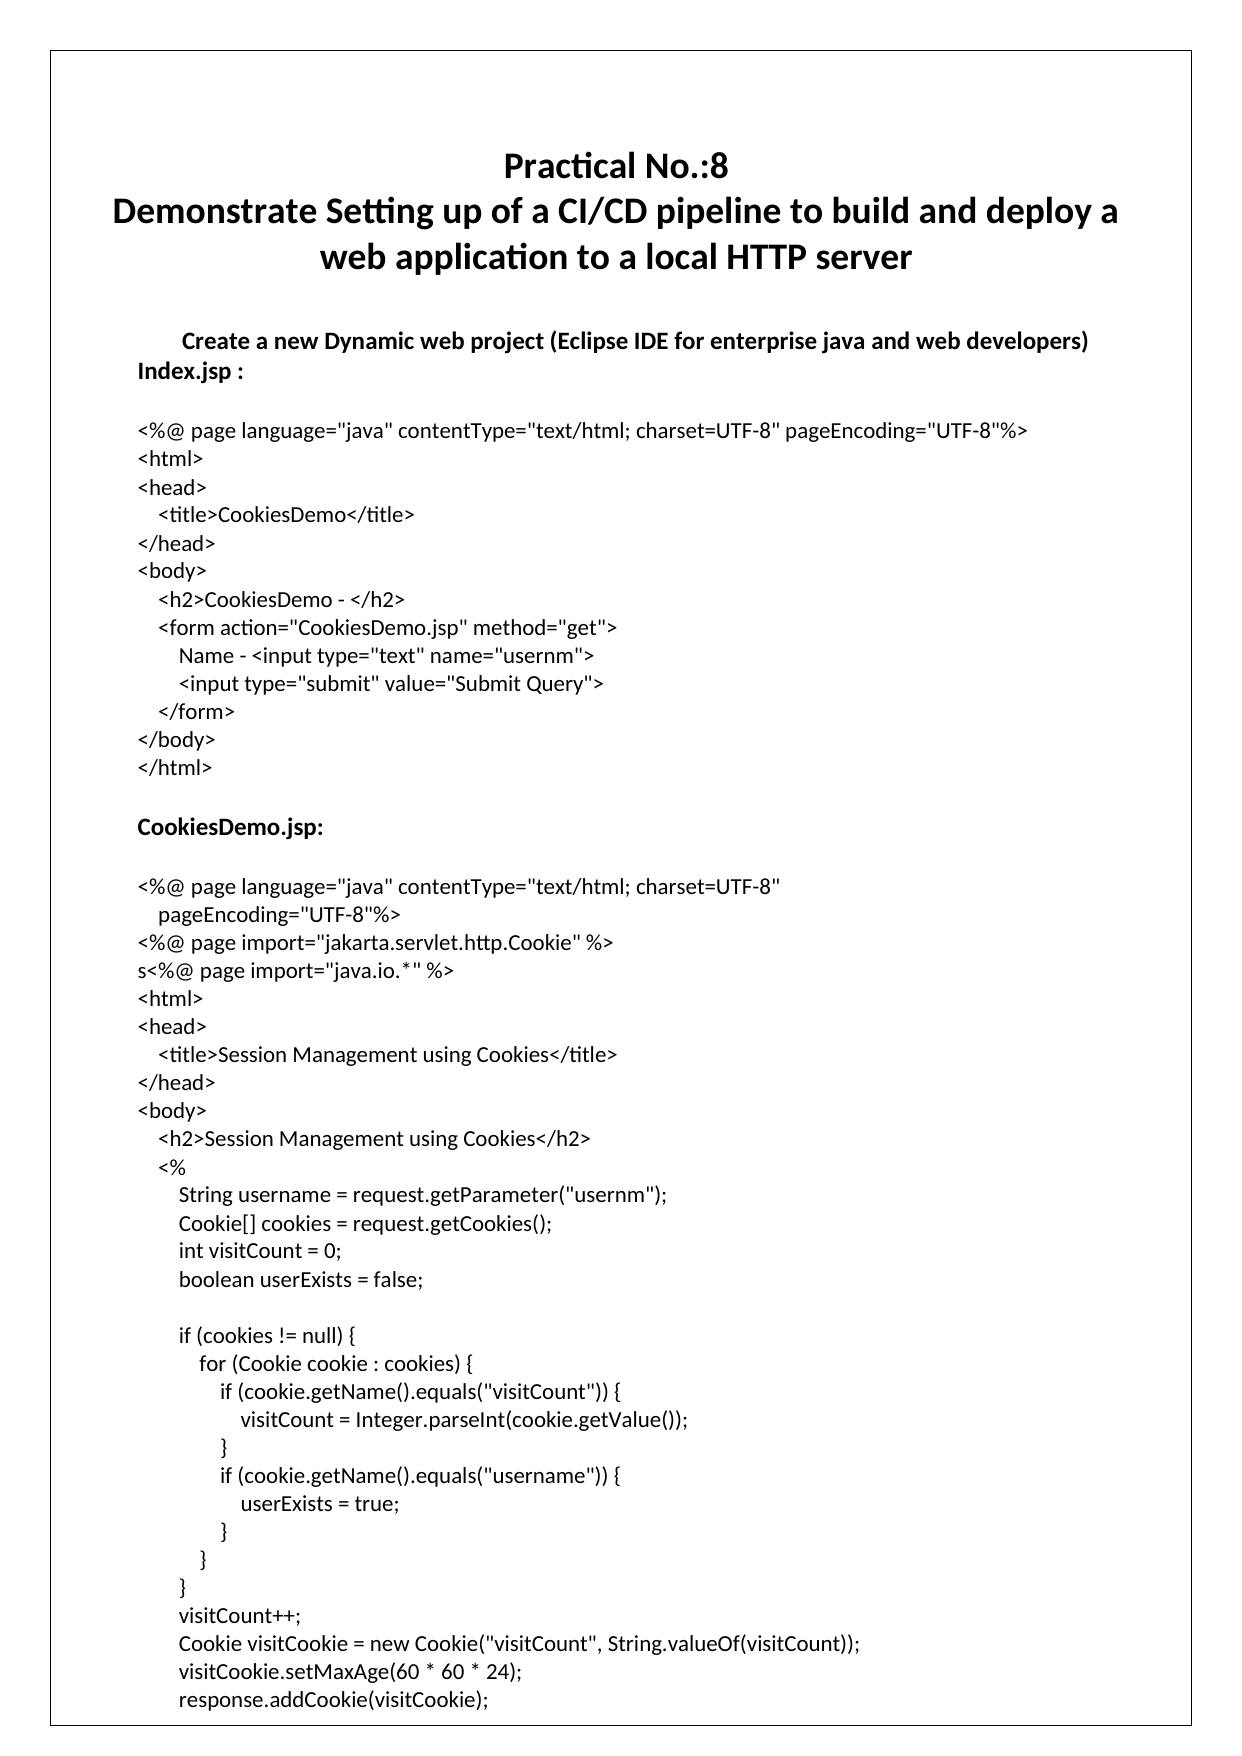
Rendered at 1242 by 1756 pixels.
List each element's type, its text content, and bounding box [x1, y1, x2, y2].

text response.addCookie(visitCookie); [137, 1685, 1139, 1713]
text String username = request.getParameter("usernm"); [137, 1181, 1139, 1209]
text <% [137, 1153, 1139, 1181]
text <body> [137, 1097, 1139, 1124]
text </head> [137, 1068, 1139, 1097]
text </html> [137, 753, 1139, 781]
text visitCount++; [137, 1601, 1139, 1629]
text <head> [137, 473, 1139, 501]
text Cookie[] cookies = request.getCookies(); [137, 1209, 1139, 1237]
text visitCount = Integer.parseInt(cookie.getValue()); [137, 1405, 1139, 1433]
text <title>Session Management using Cookies</title> [137, 1041, 1139, 1068]
text <input type="submit" value="Submit Query"> [137, 669, 1139, 697]
text Name - <input type="text" name="usernm"> [137, 641, 1139, 669]
text </body> [137, 725, 1139, 753]
text <h2>CookiesDemo - </h2> [137, 585, 1139, 613]
text s<%@ page import="java.io.*" %> [137, 956, 1139, 984]
text <html> [137, 984, 1139, 1012]
text Practical No.:8 [93, 142, 1139, 187]
text } [137, 1573, 1139, 1601]
text boolean userExists = false; [137, 1265, 1139, 1293]
text <html> [137, 444, 1139, 473]
text <h2>Session Management using Cookies</h2> [137, 1124, 1139, 1153]
text </head> [137, 529, 1139, 557]
text visitCookie.setMaxAge(60 * 60 * 24); [137, 1657, 1139, 1685]
text Demonstrate Setting up of a CI/CD pipeline to build and deploy a web application to a local HTTP server [93, 187, 1139, 279]
text Index.jsp : [137, 356, 1139, 386]
text <%@ page language="java" contentType="text/html; charset=UTF-8" pageEncoding="UTF-8"%> [137, 417, 1139, 444]
text CookiesDemo.jsp: [137, 811, 1139, 842]
text for (Cookie cookie : cookies) { [137, 1349, 1139, 1377]
text } [137, 1517, 1139, 1545]
text <head> [137, 1012, 1139, 1041]
text <body> [137, 557, 1139, 585]
text <form action="CookiesDemo.jsp" method="get"> [137, 613, 1139, 641]
text int visitCount = 0; [137, 1237, 1139, 1265]
text Create a new Dynamic web project (Eclipse IDE for enterprise java and web developers) [182, 325, 1139, 356]
text userExists = true; [137, 1489, 1139, 1517]
text </form> [137, 697, 1139, 725]
text if (cookie.getName().equals("username")) { [137, 1461, 1139, 1489]
text <%@ page import="jakarta.servlet.http.Cookie" %> [137, 928, 1139, 956]
text <title>CookiesDemo</title> [137, 501, 1139, 529]
text <%@ page language="java" contentType="text/html; charset=UTF-8" [137, 872, 1139, 900]
text Cookie visitCookie = new Cookie("visitCount", String.valueOf(visitCount)); [137, 1629, 1139, 1657]
text if (cookies != null) { [137, 1321, 1139, 1349]
text } [137, 1433, 1139, 1461]
text } [137, 1545, 1139, 1573]
text pageEncoding="UTF-8"%> [137, 900, 1139, 928]
text if (cookie.getName().equals("visitCount")) { [137, 1377, 1139, 1405]
